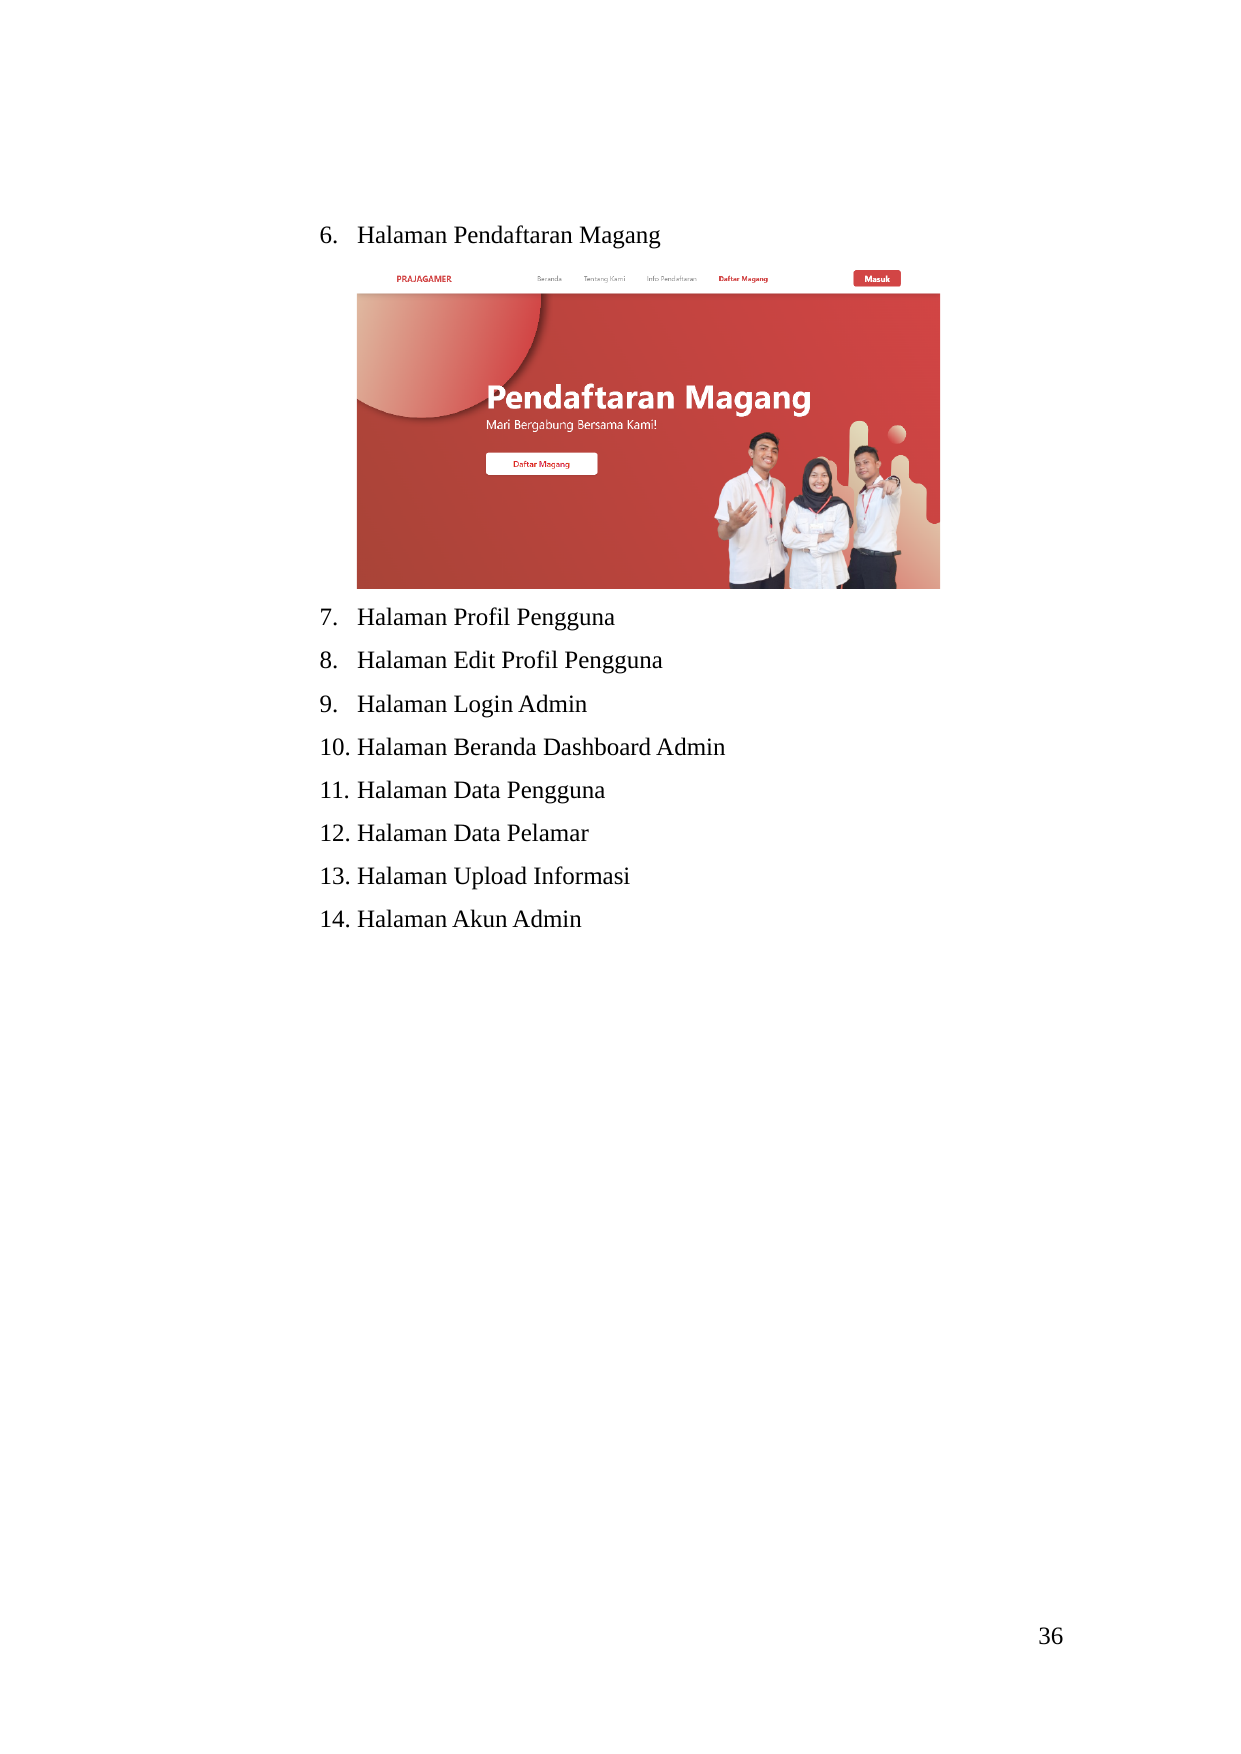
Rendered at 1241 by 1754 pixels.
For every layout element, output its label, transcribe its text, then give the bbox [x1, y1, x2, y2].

list Halaman Upload Informasi [319, 861, 1063, 890]
list Halaman Data Pengguna [319, 775, 1063, 804]
list Halaman Edit Profil Pengguna [319, 646, 1063, 674]
list Halaman Beranda Dashboard Admin [319, 732, 1063, 761]
list Halaman Data Pelamar [319, 818, 1063, 847]
list Halaman Pendaftaran Magang [319, 220, 1063, 249]
list Halaman Akun Admin [319, 904, 1063, 933]
picture [356, 263, 940, 589]
list Halaman Profil Pengguna [319, 602, 1063, 631]
list Halaman Login Admin [319, 689, 1063, 717]
